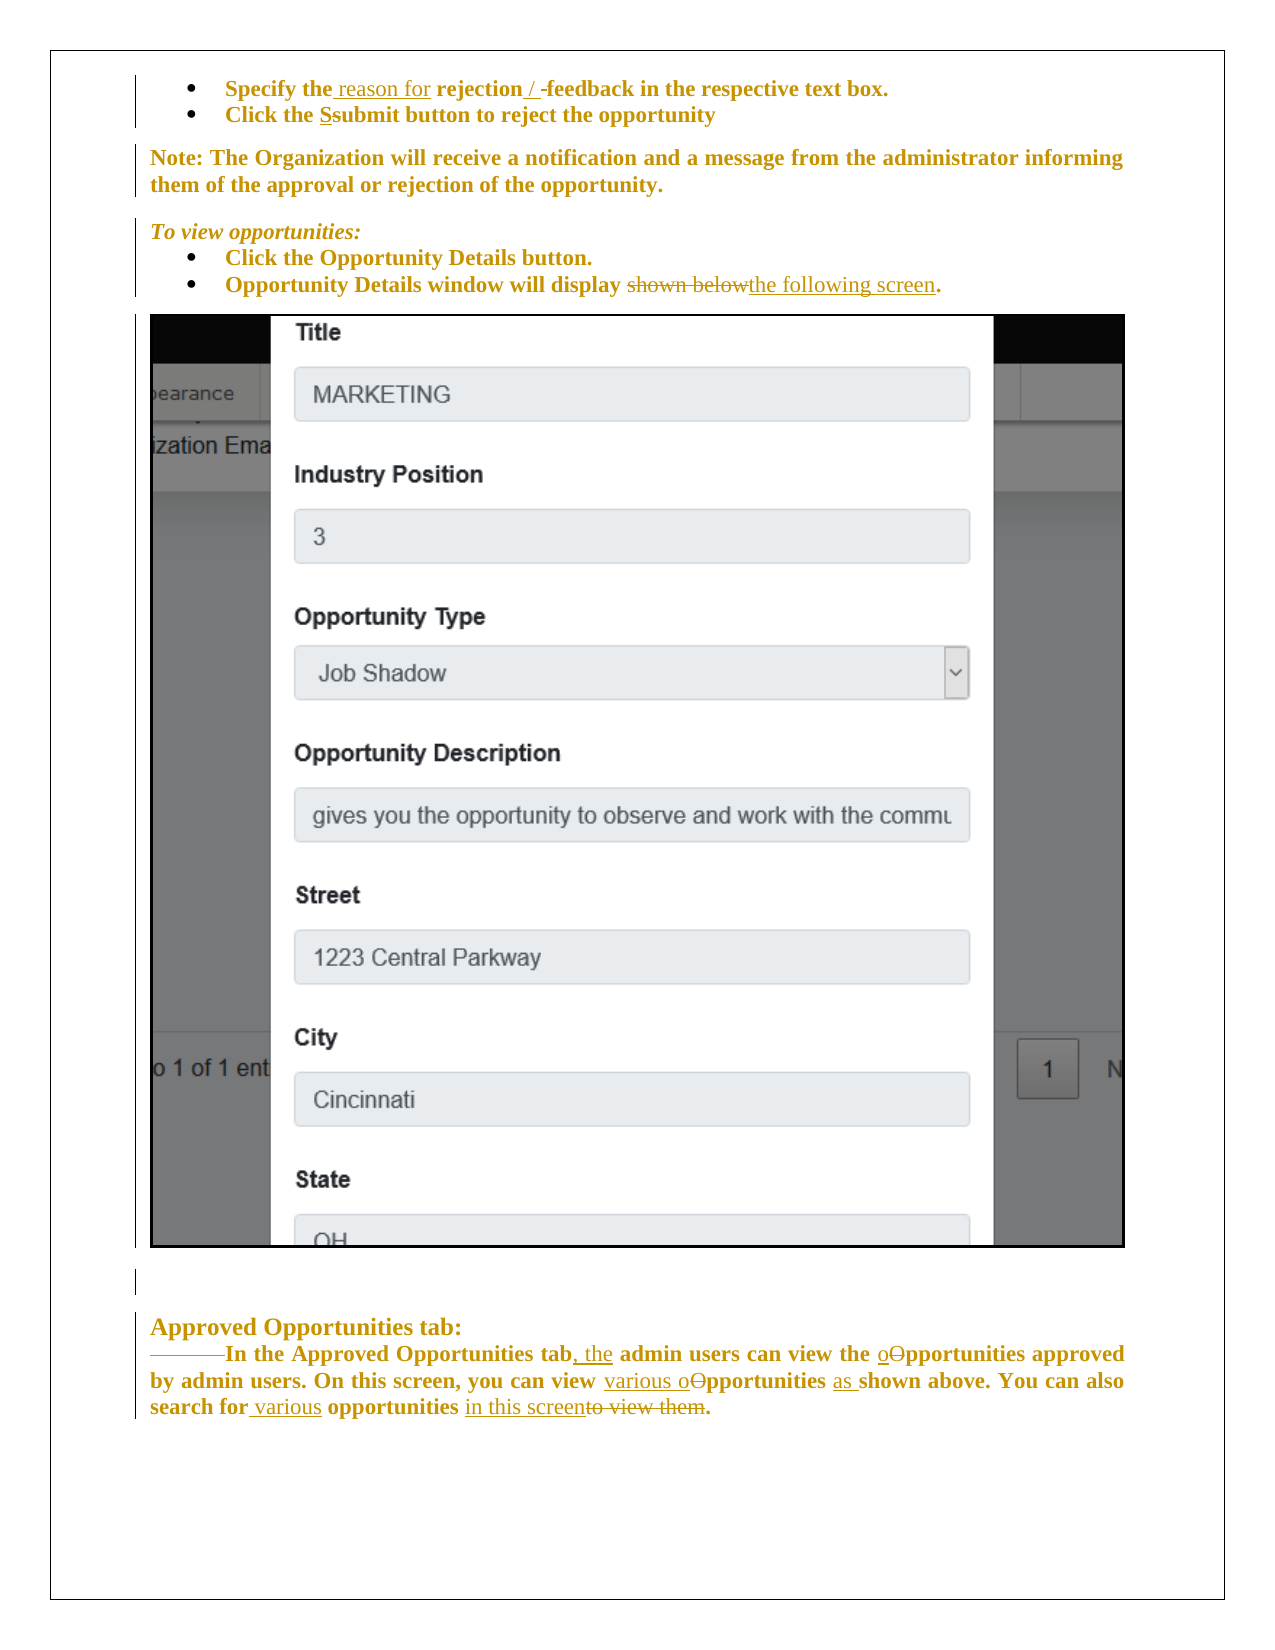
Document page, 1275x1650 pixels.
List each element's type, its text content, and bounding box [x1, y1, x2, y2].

text Note: The Organization will receive a notification and a message from the administrator informing them of the approval or rejection of the opportunity. [150, 144, 1125, 197]
list Click the ubmit button to reject the opportunity [187, 101, 1125, 128]
list Specify the rejectionfeedback in the respective text box. [187, 75, 1125, 101]
list Opportunity Details window will display . [187, 271, 1125, 297]
list Click the Opportunity Details button. [187, 244, 1125, 271]
subtitle To view opportunities: [150, 218, 1125, 244]
picture [153, 316, 1122, 1245]
text In the Approved Opportunities tab admin users can view the pportunities approved by admin users. On this screen, you can view pportunities shown above. You can also search for opportunities . [150, 1340, 1125, 1419]
subtitle Approved Opportunities tab: [150, 1312, 1125, 1340]
